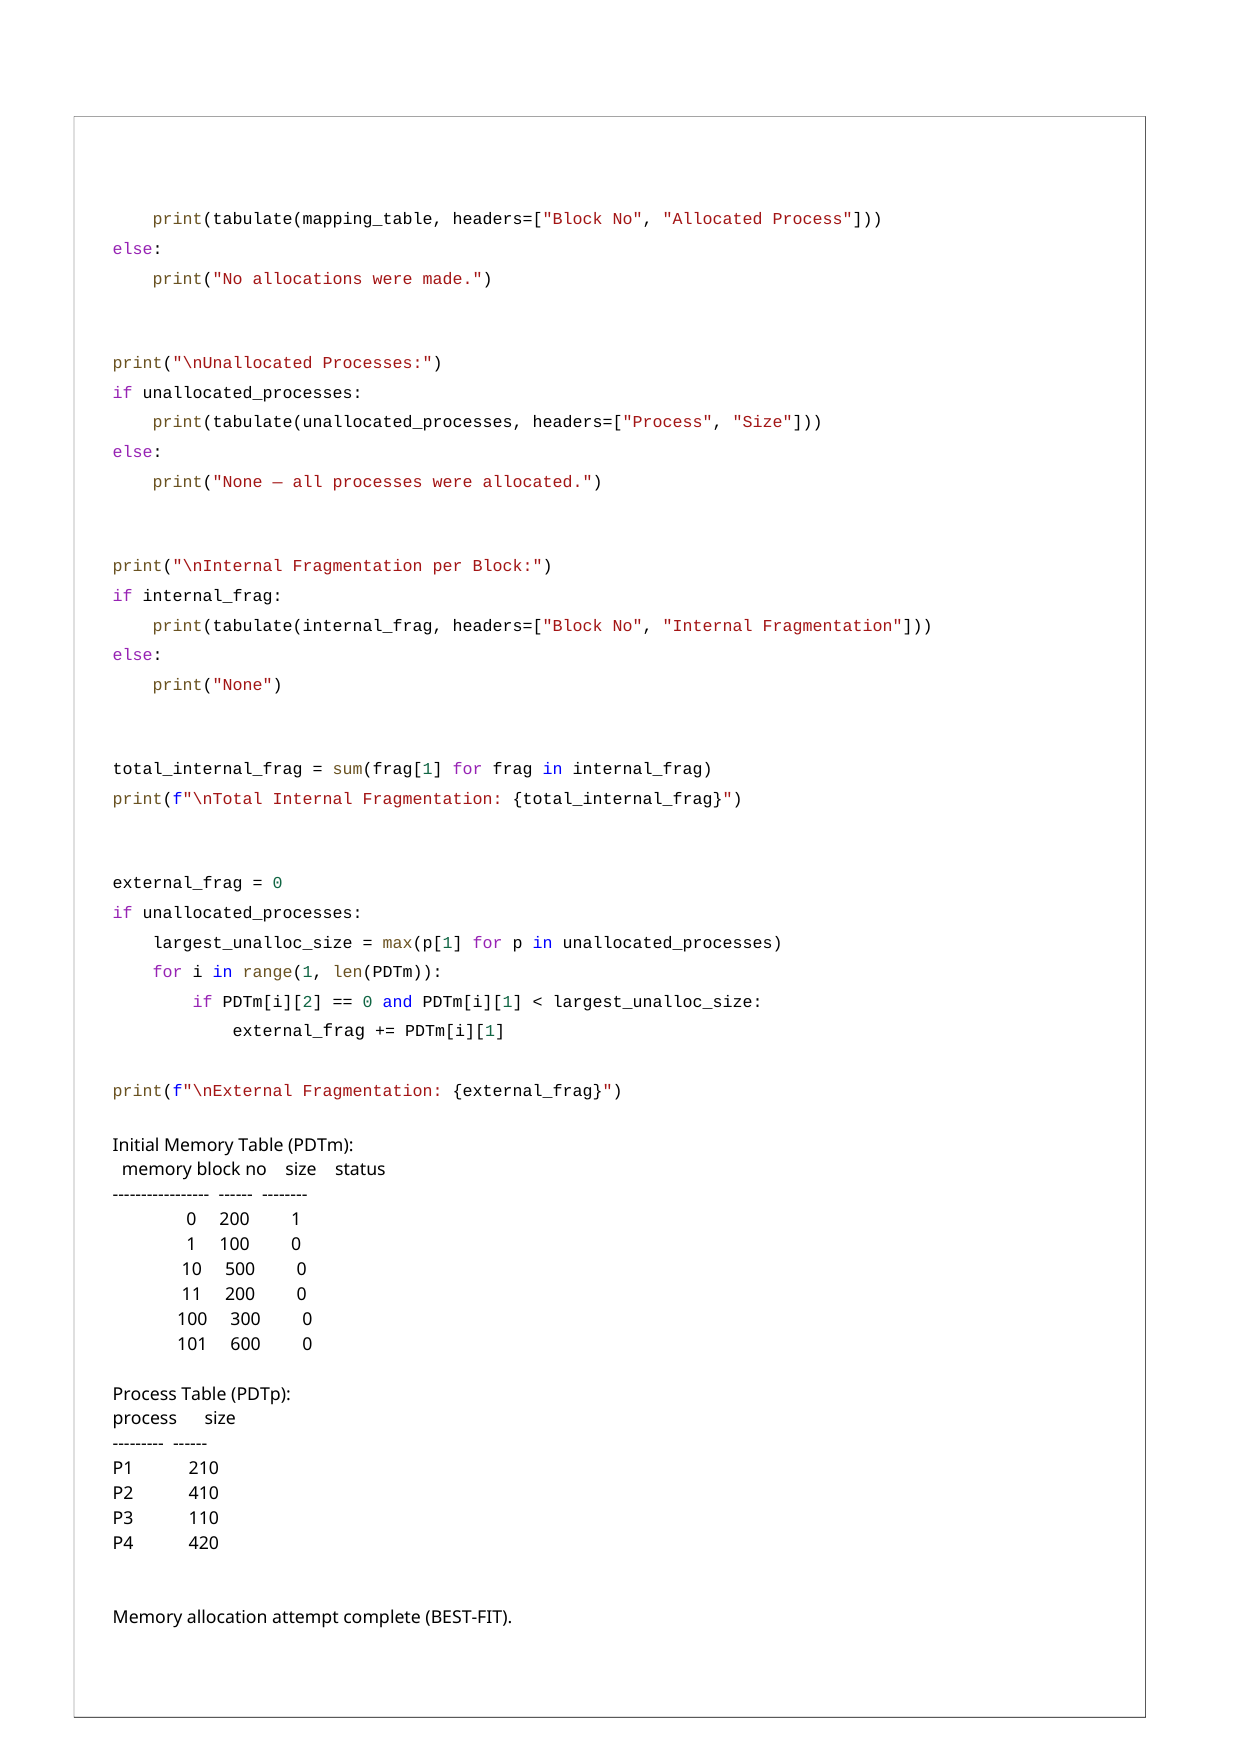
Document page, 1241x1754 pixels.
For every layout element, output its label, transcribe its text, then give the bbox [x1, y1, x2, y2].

text if unallocated_processes: [112, 894, 1128, 923]
text 1 100 0 [112, 1232, 1128, 1256]
text print(f"\nTotal Internal Fragmentation: {total_internal_frag}") [112, 780, 1128, 809]
text Process Table (PDTp): [112, 1381, 1128, 1405]
text process size [112, 1406, 1128, 1430]
text Memory allocation attempt complete (BEST-FIT). [112, 1605, 1128, 1629]
text P1 210 [112, 1456, 1128, 1480]
text P3 110 [112, 1505, 1128, 1529]
text external_frag += PDTm[i][1] [112, 1012, 1128, 1042]
text print("No allocations were made.") [112, 259, 1128, 289]
text ----------------- ------ -------- [112, 1182, 1128, 1206]
text P2 410 [112, 1481, 1128, 1505]
text memory block no size status [112, 1157, 1128, 1181]
text print(tabulate(mapping_table, headers=["Block No", "Allocated Process"])) [112, 200, 1128, 230]
text print(f"\nExternal Fragmentation: {external_frag}") [112, 1072, 1128, 1102]
text print("None") [112, 666, 1128, 695]
text --------- ------ [112, 1431, 1128, 1455]
text print(tabulate(unallocated_processes, headers=["Process", "Size"])) [112, 403, 1128, 433]
text 0 200 1 [112, 1207, 1128, 1231]
text print("\nUnallocated Processes:") [112, 344, 1128, 373]
text if internal_frag: [112, 577, 1128, 606]
text 101 600 0 [112, 1331, 1128, 1355]
text print(tabulate(internal_frag, headers=["Block No", "Internal Fragmentation"])) [112, 606, 1128, 636]
text else: [112, 636, 1128, 666]
text if PDTm[i][2] == 0 and PDTm[i][1] < largest_unalloc_size: [112, 983, 1128, 1012]
text print("None — all processes were allocated.") [112, 462, 1128, 492]
text if unallocated_processes: [112, 373, 1128, 403]
text external_frag = 0 [112, 864, 1128, 894]
text P4 420 [112, 1530, 1128, 1554]
text 11 200 0 [112, 1281, 1128, 1306]
text Initial Memory Table (PDTm): [112, 1132, 1128, 1156]
text for i in range(1, len(PDTm)): [112, 953, 1128, 983]
text 10 500 0 [112, 1256, 1128, 1281]
text else: [112, 433, 1128, 462]
text else: [112, 230, 1128, 259]
text print("\nInternal Fragmentation per Block:") [112, 547, 1128, 577]
text largest_unalloc_size = max(p[1] for p in unallocated_processes) [112, 923, 1128, 953]
text total_internal_frag = sum(frag[1] for frag in internal_frag) [112, 750, 1128, 780]
text 100 300 0 [112, 1306, 1128, 1330]
